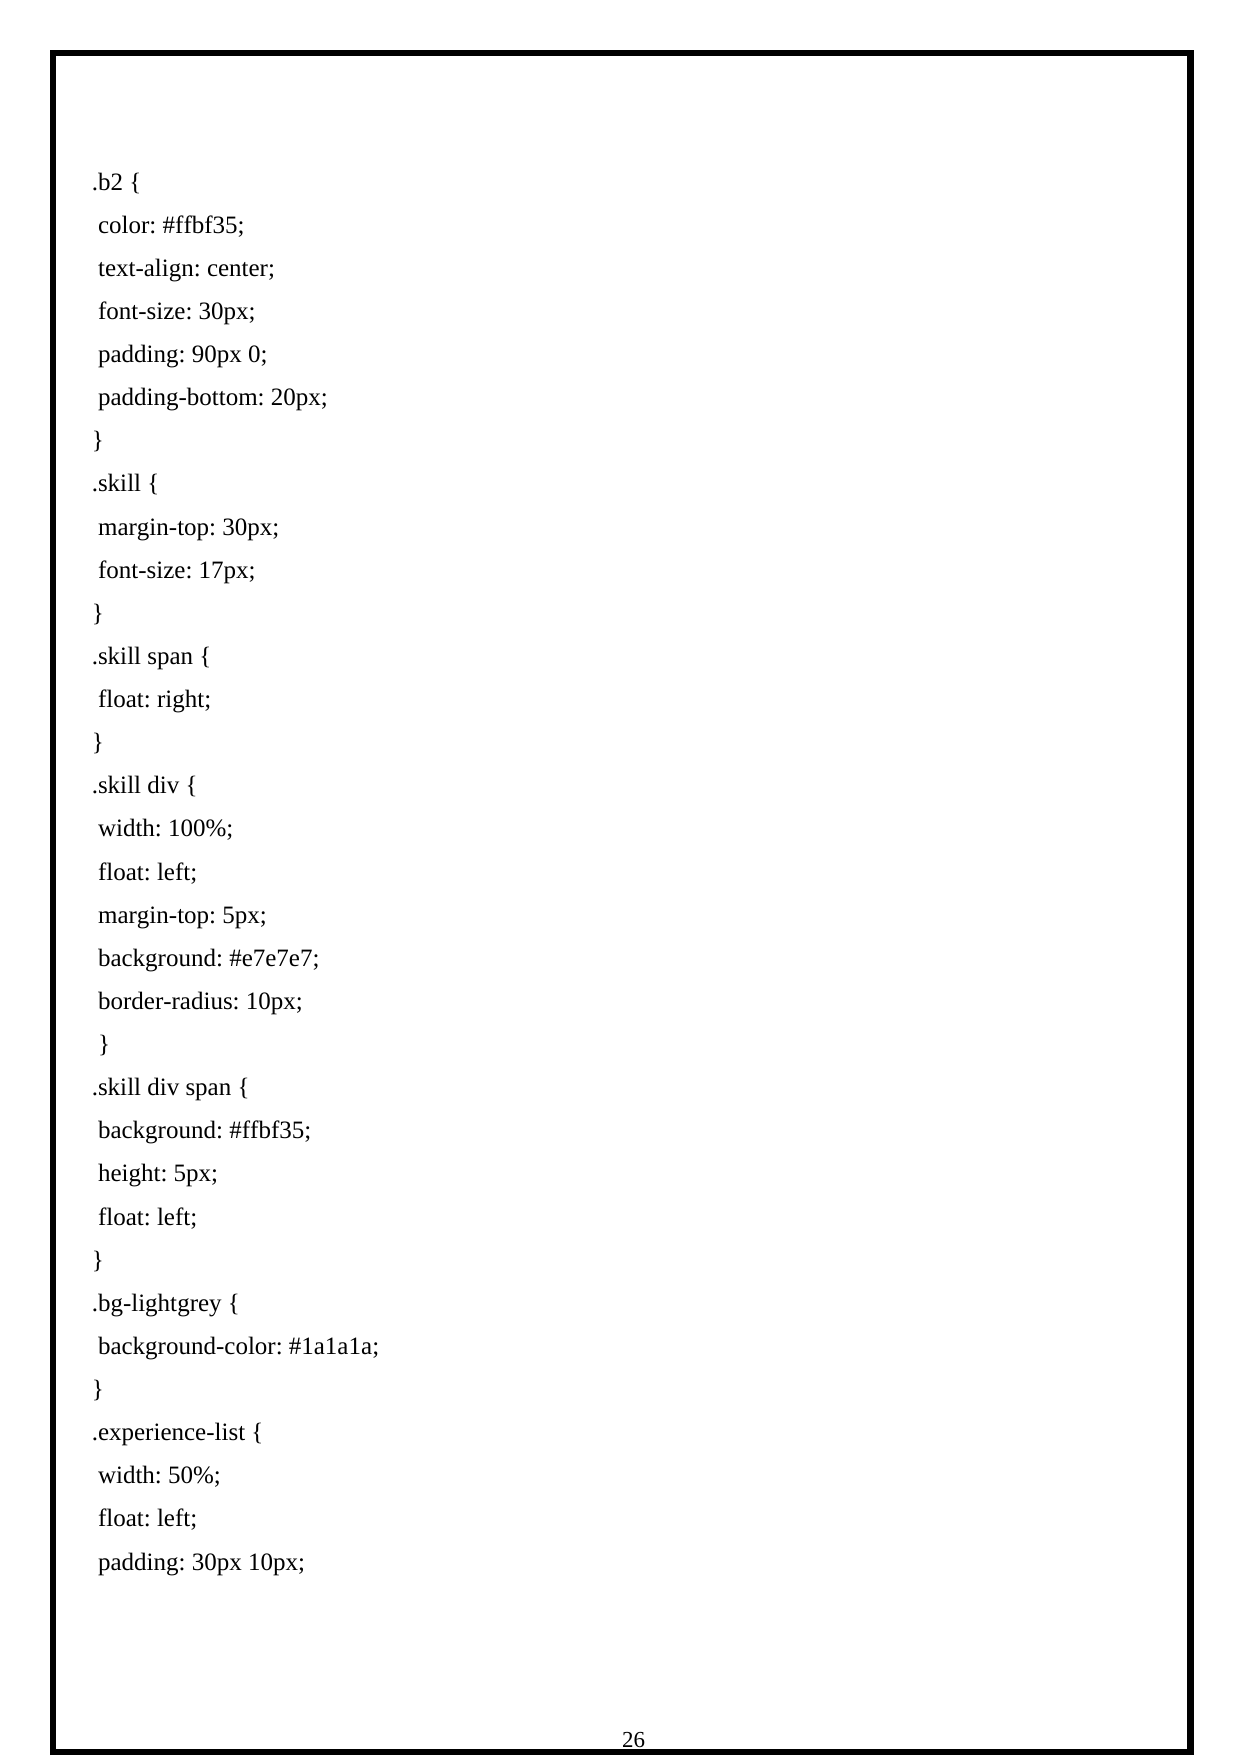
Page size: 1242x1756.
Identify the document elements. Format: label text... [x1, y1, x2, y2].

text } [73, 1245, 1187, 1273]
text width: 50%; [73, 1460, 1187, 1489]
text } [73, 727, 1187, 756]
text margin-top: 5px; [73, 900, 1187, 928]
text .experience-list { [73, 1417, 1187, 1446]
text background-color: #1a1a1a; [73, 1331, 1187, 1360]
text .skill span { [73, 641, 1187, 670]
text background: #ffbf35; [73, 1115, 1187, 1144]
text float: right; [73, 684, 1187, 713]
text .b2 { [73, 167, 1187, 195]
text background: #e7e7e7; [73, 943, 1187, 972]
text .skill { [73, 468, 1187, 497]
text .skill div span { [73, 1072, 1187, 1101]
text } [73, 598, 1187, 627]
text .bg-lightgrey { [73, 1288, 1187, 1317]
text float: left; [73, 857, 1187, 885]
text float: left; [73, 1503, 1187, 1532]
text font-size: 30px; [73, 296, 1187, 325]
text } [73, 425, 1187, 454]
text height: 5px; [73, 1158, 1187, 1187]
text .skill div { [73, 770, 1187, 799]
text color: #ffbf35; [73, 210, 1187, 238]
text font-size: 17px; [73, 555, 1187, 583]
text } [73, 1374, 1187, 1403]
text float: left; [73, 1202, 1187, 1230]
text border-radius: 10px; [73, 986, 1187, 1015]
text } [73, 1029, 1187, 1058]
text width: 100%; [73, 813, 1187, 842]
text margin-top: 30px; [73, 512, 1187, 540]
text text-align: center; [73, 253, 1187, 282]
text padding-bottom: 20px; [73, 382, 1187, 411]
text padding: 90px 0; [73, 339, 1187, 368]
text padding: 30px 10px; [73, 1547, 1187, 1575]
